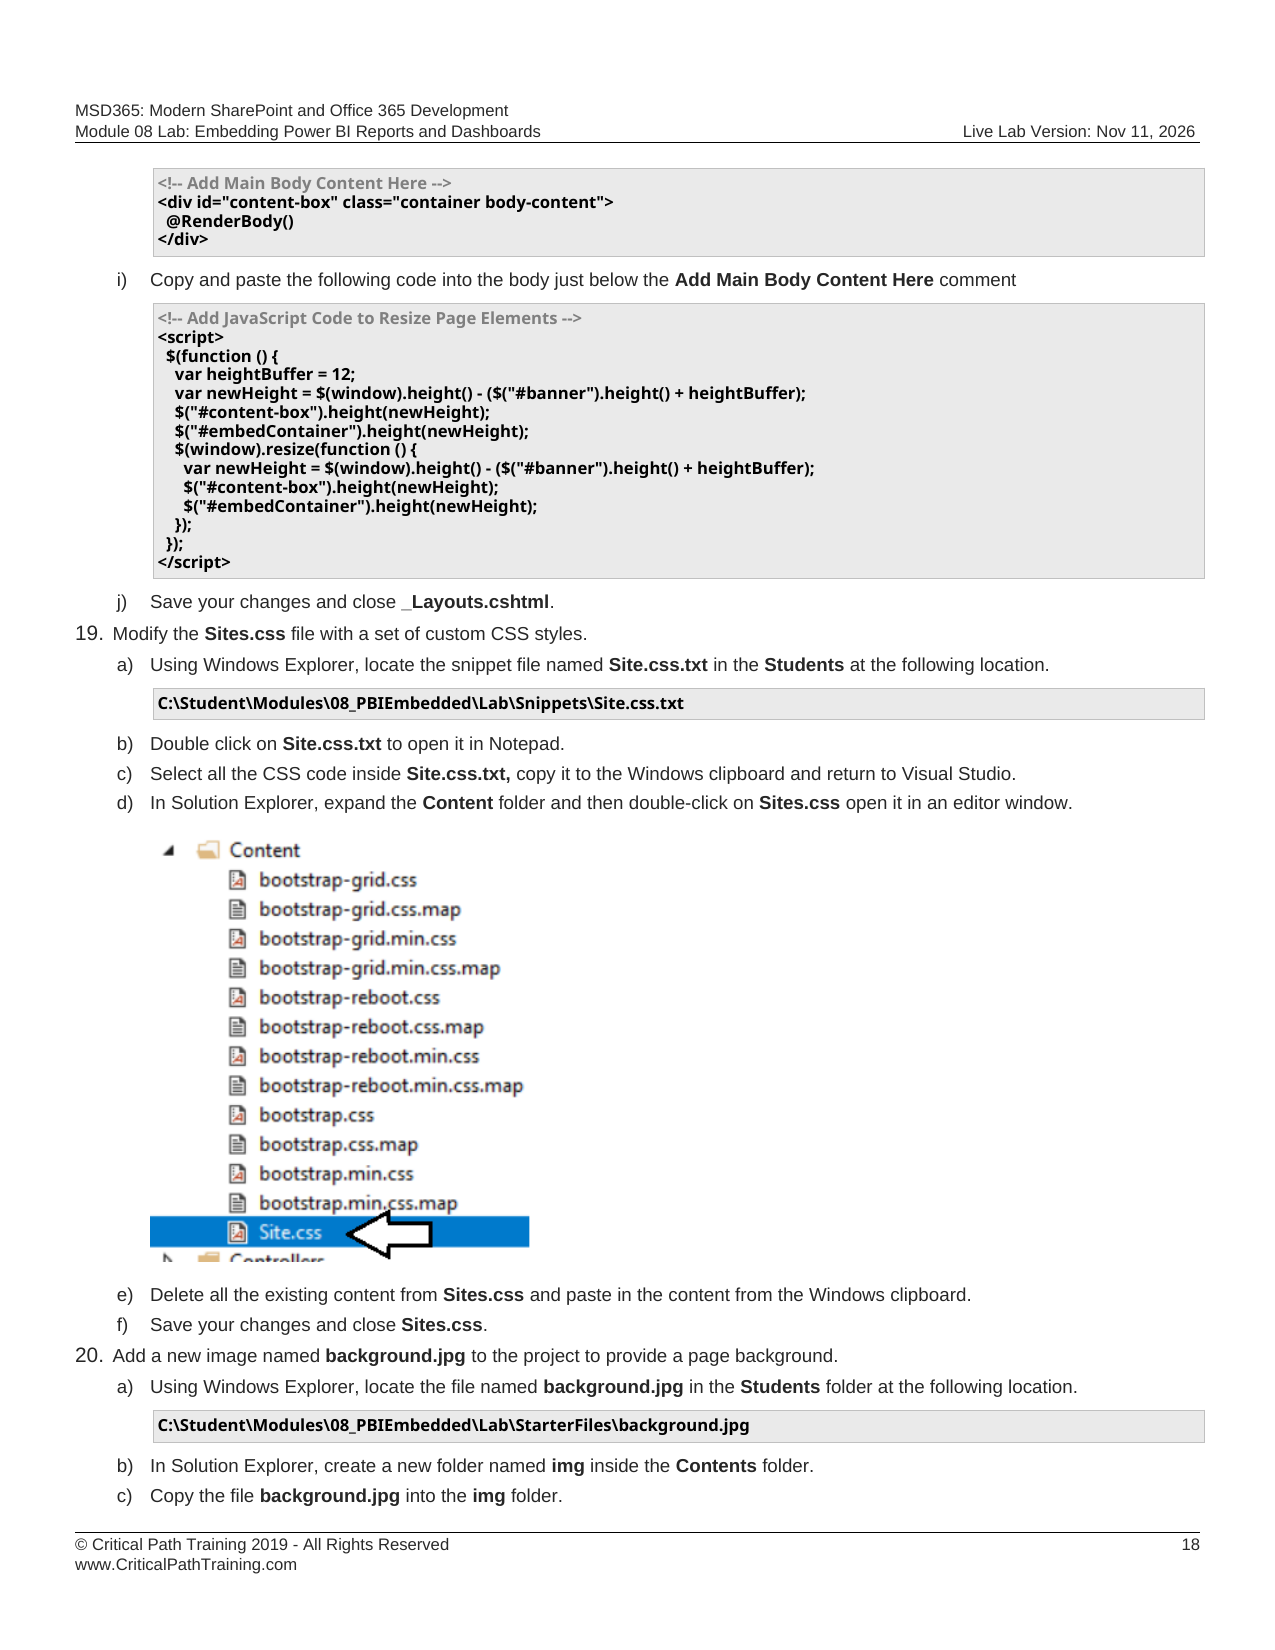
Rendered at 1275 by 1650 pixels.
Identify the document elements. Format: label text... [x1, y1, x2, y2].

text var heightBuffer = 12; [154, 359, 1204, 378]
text Save your changes and close Sites.css. [117, 1313, 1200, 1335]
text C:\Student\Modules\08_PBIEmbedded\Lab\StarterFiles\background.jpg [154, 1411, 1204, 1442]
text Modify the Sites.css file with a set of custom CSS styles. [75, 621, 1200, 645]
picture [150, 835, 530, 1262]
text Using Windows Explorer, locate the snippet file named Site.css.txt in the Students at the following location. [117, 653, 1200, 675]
text $(function () { [154, 340, 1204, 359]
text Delete all the existing content from Sites.css and paste in the content from the Windows clipboard. [117, 1283, 1200, 1305]
text var newHeight = $(window).height() - ($("#banner").height() + heightBuffer); [154, 378, 1204, 397]
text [117, 269, 1200, 290]
text In Solution Explorer, create a new folder named img inside the Contents folder. [117, 1454, 1200, 1476]
text Using Windows Explorer, locate the file named background.jpg in the Students folder at the following location. [117, 1376, 1200, 1397]
text $("#content-box").height(newHeight); [154, 397, 1204, 415]
text Select all the CSS code inside Site.css.txt, copy it to the Windows clipboard and return to Visual Studio. [117, 762, 1200, 784]
text Add a new image named background.jpg to the project to provide a page background. [75, 1343, 1200, 1367]
text $(window).resize(function () { [154, 434, 1204, 453]
text In Solution Explorer, expand the Content folder and then double-click on Sites.css open it in an editor window. [117, 792, 1200, 814]
text @RenderBody() [154, 205, 1204, 224]
text $("#embedContainer").height(newHeight); [154, 415, 1204, 434]
text </div> [154, 224, 1204, 256]
text <script> [154, 322, 1204, 340]
text Save your changes and close _Layouts.cshtml. [117, 591, 1200, 613]
text $("#embedContainer").height(newHeight); [154, 490, 1204, 509]
text <div id="content-box" class="container body-content"> [154, 186, 1204, 205]
text }); [154, 528, 1204, 547]
text </script> [154, 547, 1204, 578]
text C:\Student\Modules\08_PBIEmbedded\Lab\Snippets\Site.css.txt [154, 689, 1204, 719]
text $("#content-box").height(newHeight); [154, 472, 1204, 490]
text <!-- Add JavaScript Code to Resize Page Elements --> [154, 304, 1204, 322]
text var newHeight = $(window).height() - ($("#banner").height() + heightBuffer); [154, 453, 1204, 472]
text Copy the file background.jpg into the img folder. [117, 1484, 1200, 1506]
text <!-- Add Main Body Content Here --> [154, 169, 1204, 186]
text Double click on Site.css.txt to open it in Notepad. [117, 732, 1200, 754]
text }); [154, 509, 1204, 528]
